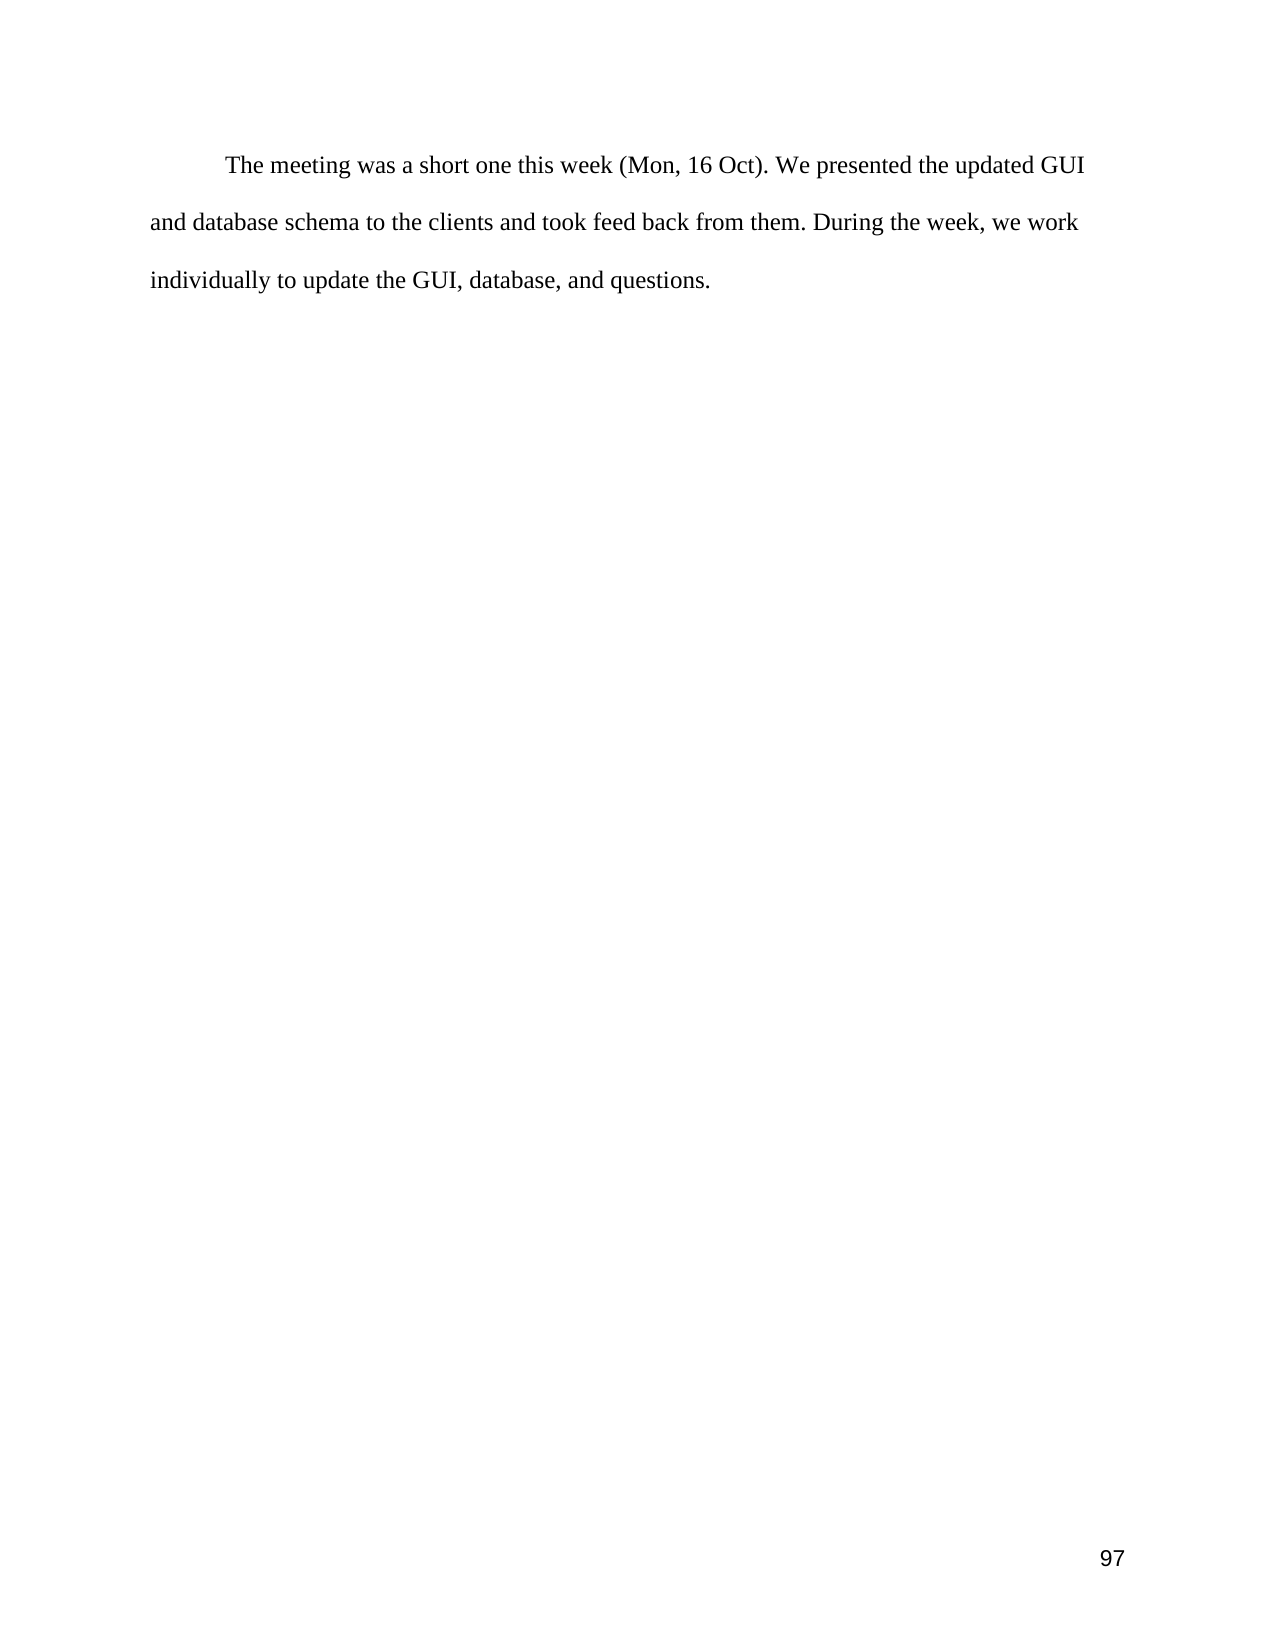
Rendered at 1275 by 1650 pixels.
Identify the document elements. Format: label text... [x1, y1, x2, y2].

text The meeting was a short one this week (Mon, 16 Oct). We presented the updated GUI and database schema to the clients and took feed back from them. During the week, we work individually to update the GUI, database, and questions. [150, 150, 1125, 294]
